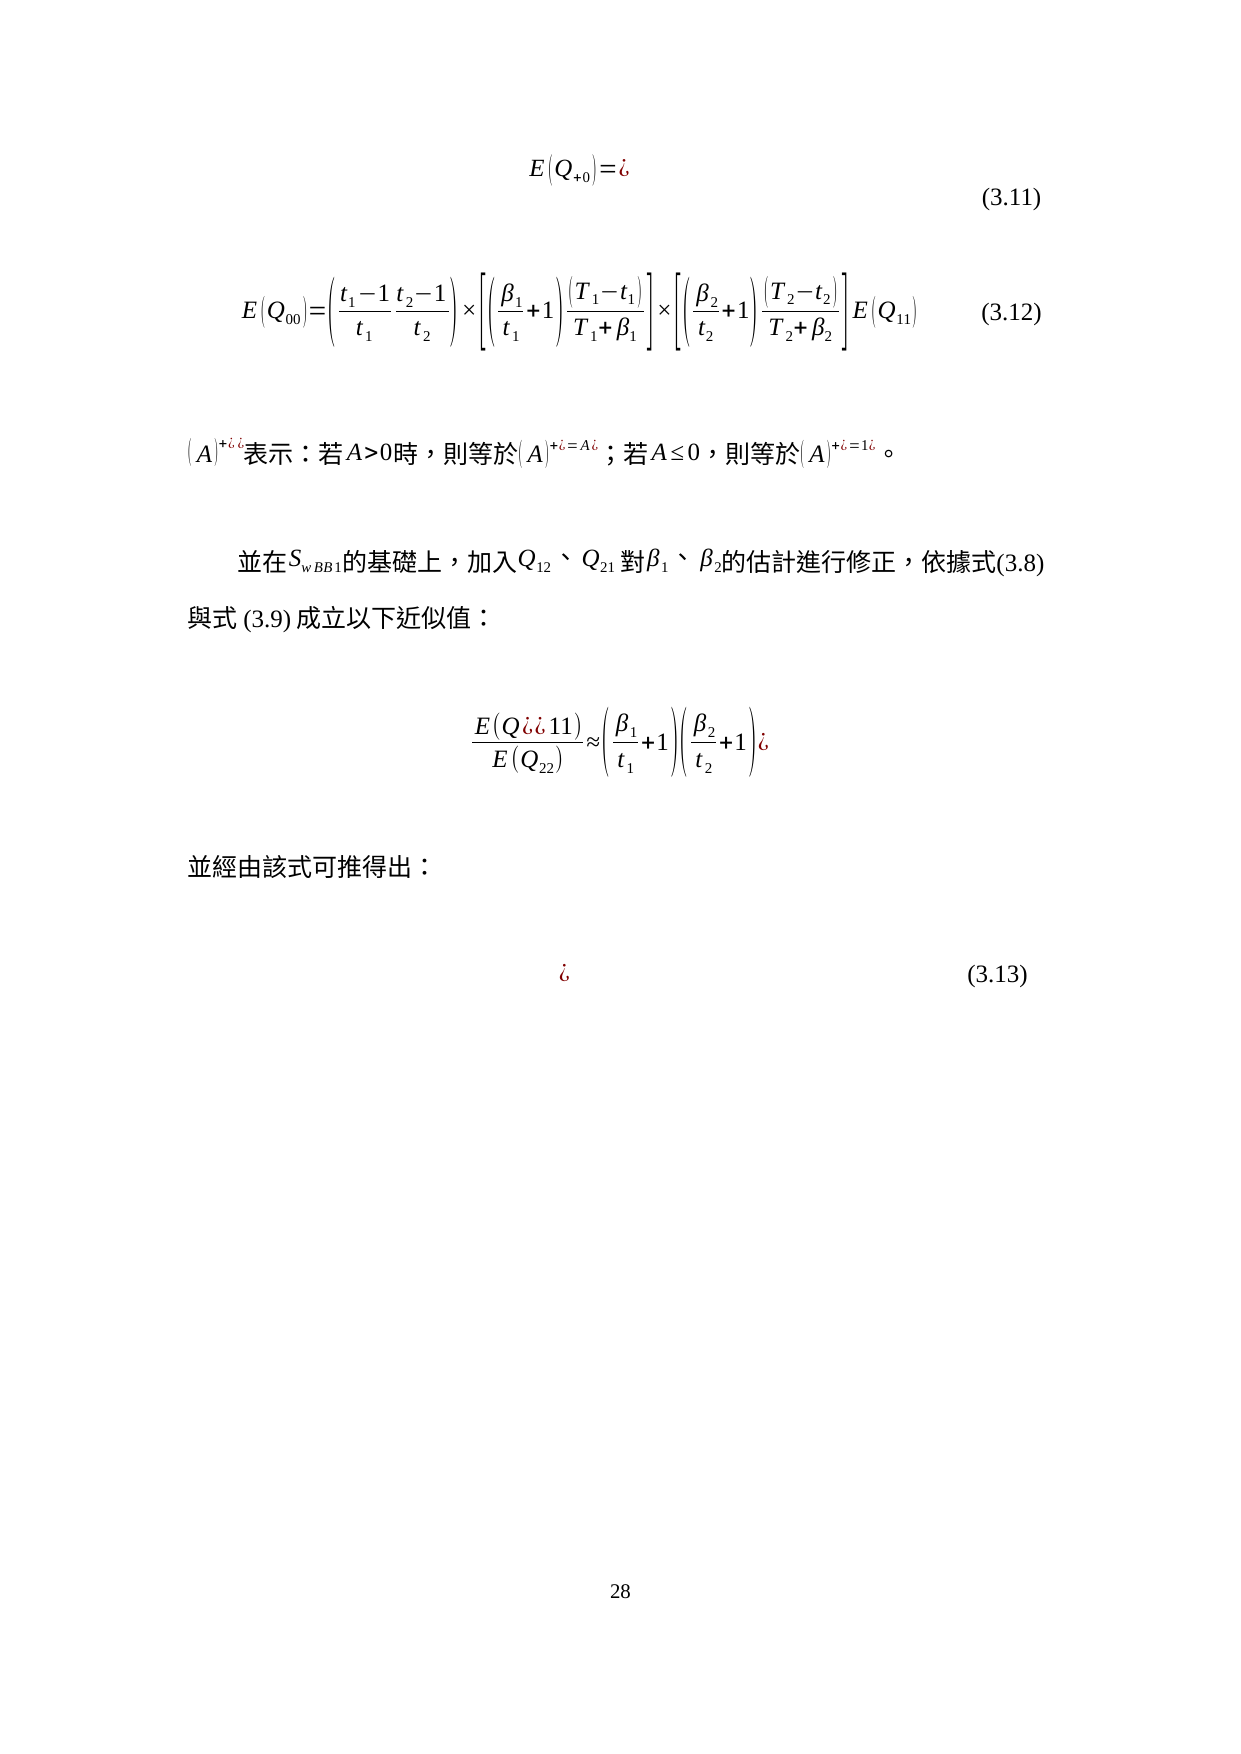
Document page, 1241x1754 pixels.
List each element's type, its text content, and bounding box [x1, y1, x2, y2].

table_cell (.) [970, 152, 1053, 255]
table_header (3.13) [942, 954, 1053, 1006]
text 並在的基礎上，加入 對的估計進行修正，依據式(3.8)與式 (3.9) 成立以下近似值： [187, 542, 1053, 635]
table_cell [188, 152, 970, 255]
table_cell [188, 255, 970, 382]
table_cell (.) [970, 255, 1053, 382]
text 表示：若時，則等於；若，則等於。 [187, 434, 1053, 472]
text 並經由該式可推得出： [187, 847, 1053, 884]
table_header [188, 954, 942, 1006]
